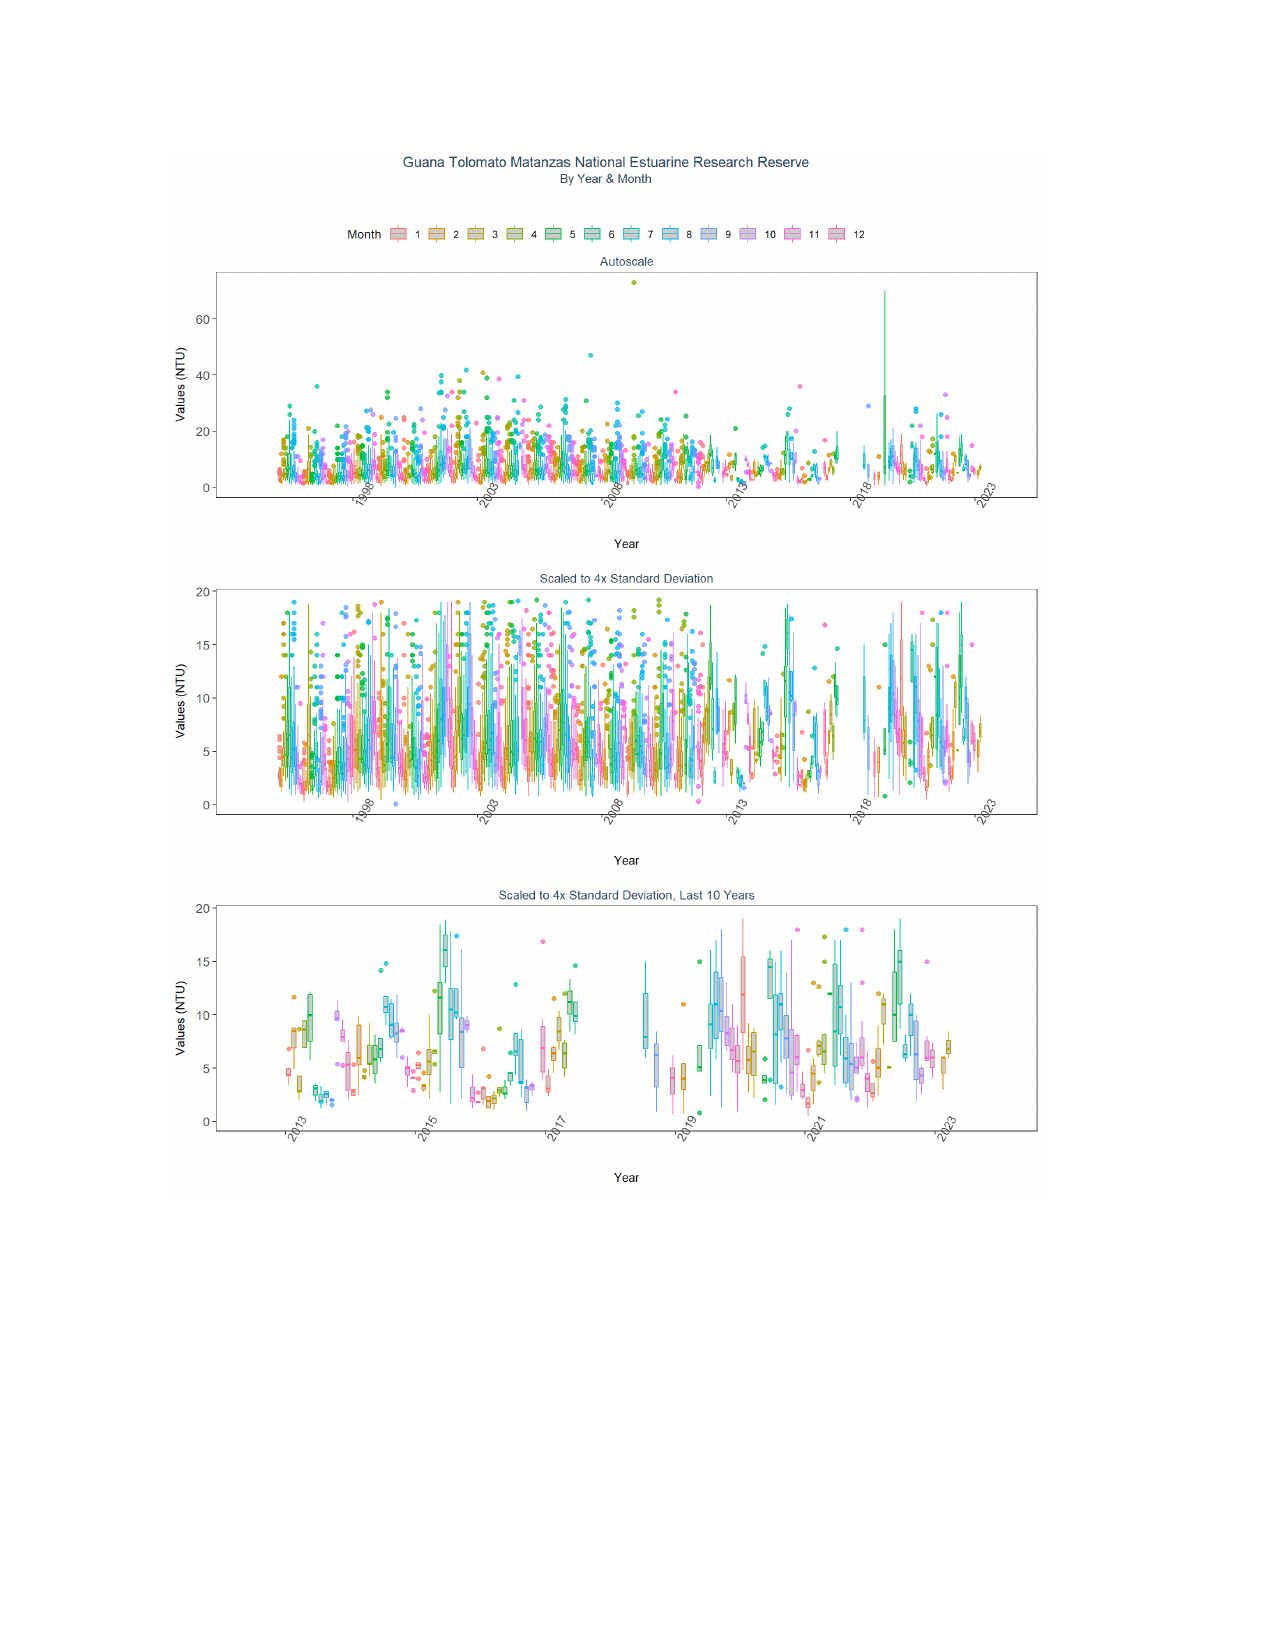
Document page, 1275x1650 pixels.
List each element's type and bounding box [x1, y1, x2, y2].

picture [168, 150, 1044, 1200]
